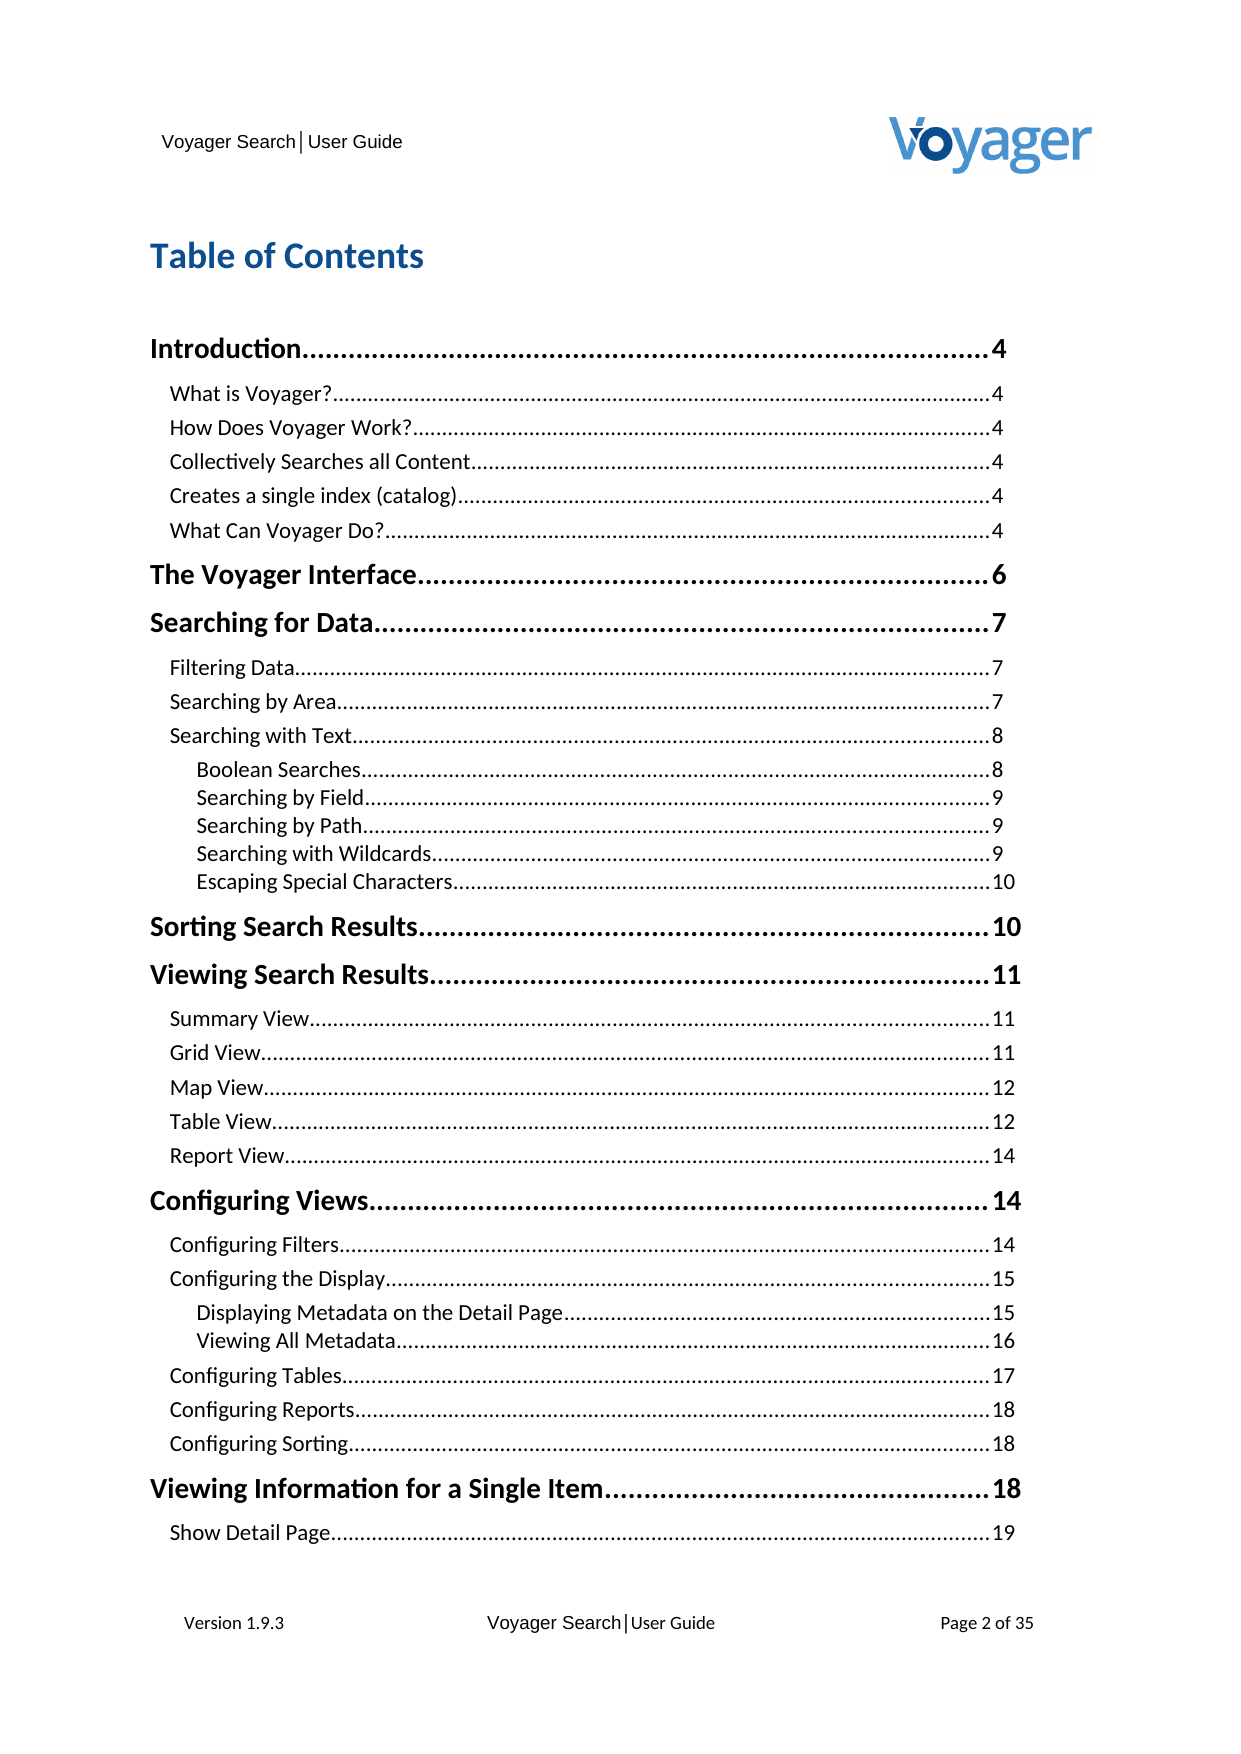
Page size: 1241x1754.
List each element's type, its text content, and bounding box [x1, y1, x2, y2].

text Viewing Search Results 11 [150, 956, 1032, 992]
text Viewing Information for a Single Item 18 [150, 1470, 1032, 1506]
text Creates a single index (catalog) 4 [169, 482, 1032, 509]
text Introduction 4 [150, 331, 1032, 366]
text Filtering Data 7 [169, 653, 1032, 681]
text Viewing All Metadata 16 [196, 1327, 1032, 1354]
text Configuring Reports 18 [169, 1395, 1032, 1423]
text Report View 14 [169, 1141, 1032, 1169]
text Sorting Search Results 10 [150, 908, 1032, 944]
text Table View 12 [169, 1107, 1032, 1135]
text Table of Contents [150, 232, 1090, 278]
text Escaping Special Characters 10 [196, 867, 1032, 896]
text Configuring Views 14 [150, 1182, 1032, 1217]
text What is Voyager? 4 [169, 379, 1032, 407]
text Searching by Path 9 [196, 811, 1032, 839]
text The Voyager Interface 6 [150, 556, 1032, 592]
text Map View 12 [169, 1073, 1032, 1101]
text Configuring the Display 15 [169, 1264, 1032, 1292]
text Configuring Tables 17 [169, 1361, 1032, 1389]
text Boolean Searches 8 [196, 755, 1032, 783]
text Searching by Field 9 [196, 783, 1032, 811]
text Displaying Metadata on the Detail Page 15 [196, 1298, 1032, 1327]
text Configuring Filters 14 [169, 1230, 1032, 1258]
text How Does Voyager Work? 4 [169, 413, 1032, 441]
text What Can Voyager Do? 4 [169, 516, 1032, 544]
text Searching by Area 7 [169, 687, 1032, 715]
text Show Detail Page 19 [169, 1518, 1032, 1546]
text Summary View 11 [169, 1004, 1032, 1032]
text Searching with Text 8 [169, 721, 1032, 749]
text Configuring Sorting 18 [169, 1429, 1032, 1457]
text Searching with Wildcards 9 [196, 839, 1032, 867]
text Grid View 11 [169, 1038, 1032, 1067]
text Collectively Searches all Content 4 [169, 447, 1032, 475]
picture [887, 116, 1093, 174]
text Searching for Data 7 [150, 604, 1032, 640]
